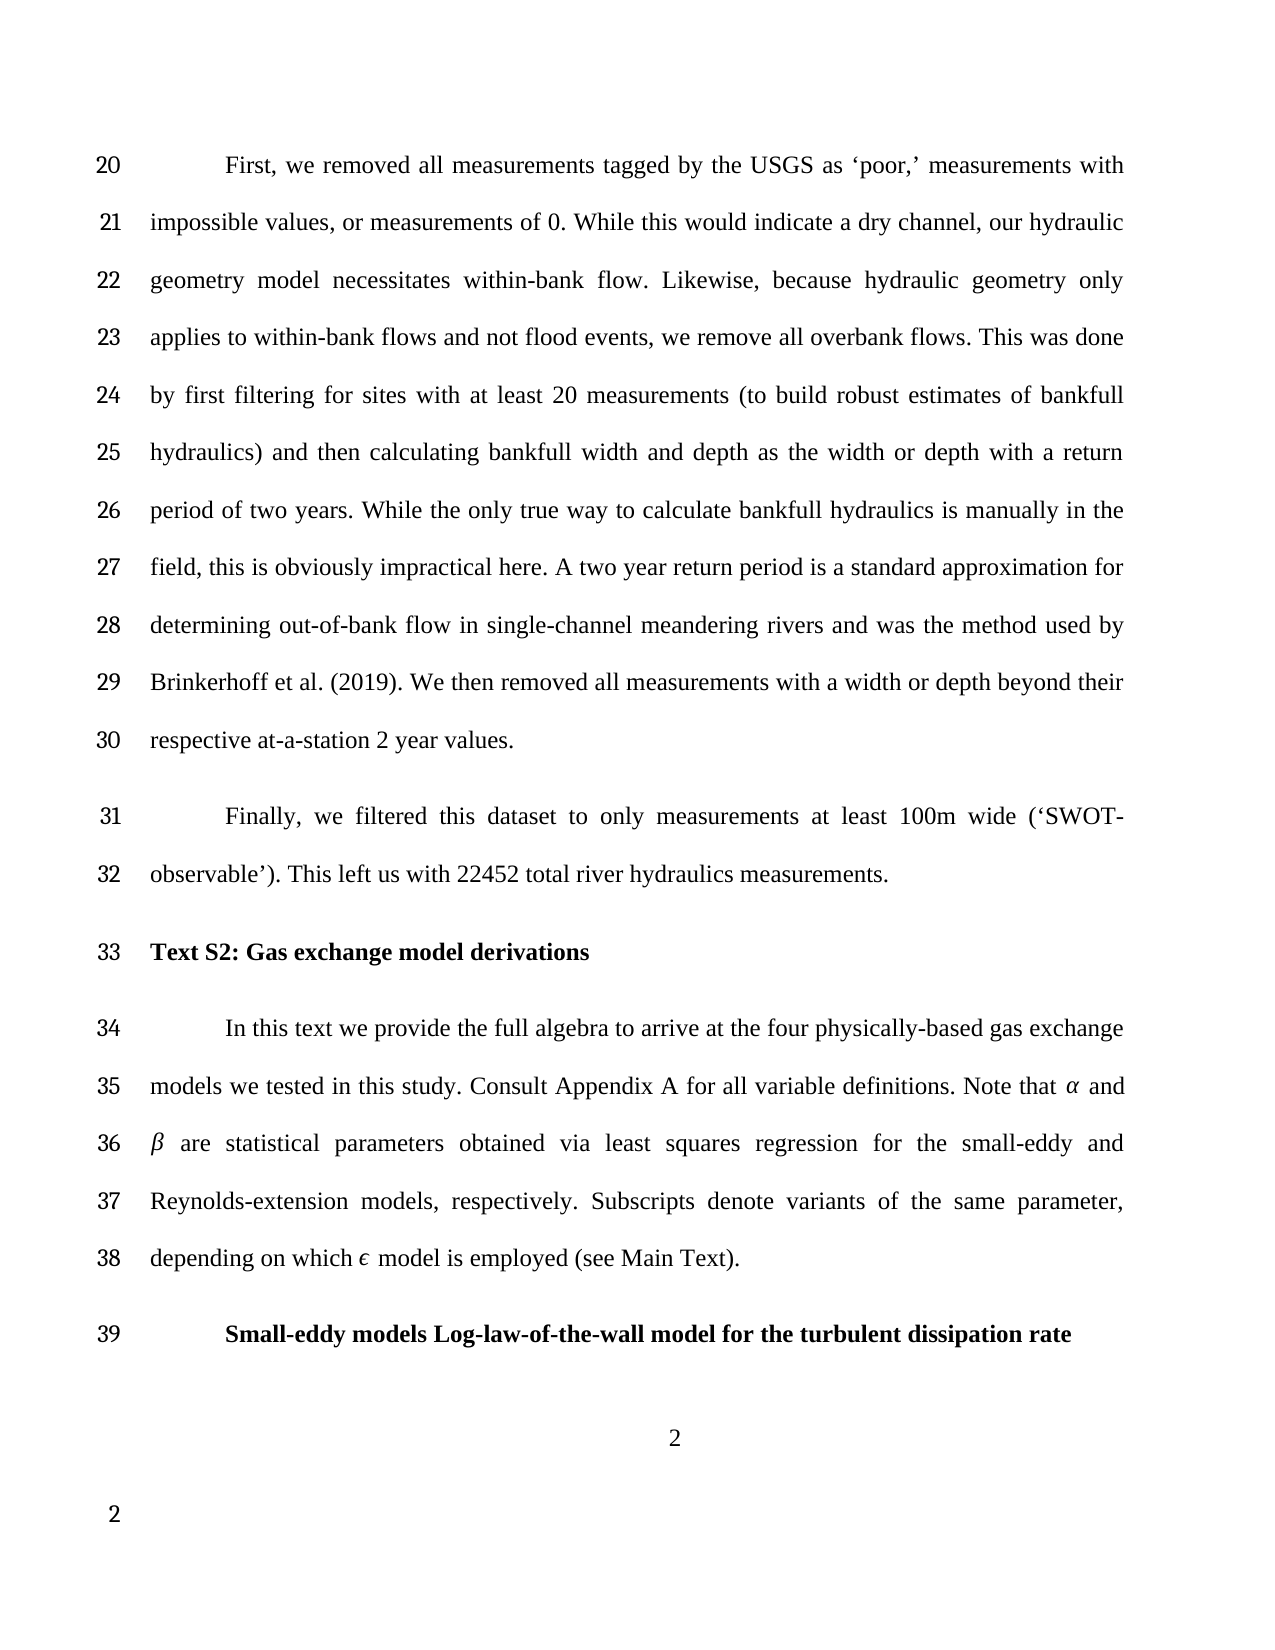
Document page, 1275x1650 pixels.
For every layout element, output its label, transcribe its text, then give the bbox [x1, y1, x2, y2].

text In this text we provide the full algebra to arrive at the four physically-based gas exchange models we tested in this study. Consult Appendix A for all variable definitions. Note that and are statistical parameters obtained via least squares regression for the small-eddy and Reynolds-extension models, respectively. Subscripts denote variants of the same parameter, depending on which model is employed (see Main Text). [150, 1013, 1125, 1272]
subtitle Text S2: Gas exchange model derivations [150, 937, 1125, 966]
text First, we removed all measurements tagged by the USGS as ‘poor,’ measurements with impossible values, or measurements of 0. While this would indicate a dry channel, our hydraulic geometry model necessitates within-bank flow. Likewise, because hydraulic geometry only applies to within-bank flows and not flood events, we remove all overbank flows. This was done by first filtering for sites with at least 20 measurements (to build robust estimates of bankfull hydraulics) and then calculating bankfull width and depth as the width or depth with a return period of two years. While the only true way to calculate bankfull hydraulics is manually in the field, this is obviously impractical here. A two year return period is a standard approximation for determining out-of-bank flow in single-channel meandering rivers and was the method used by Brinkerhoff et al. (2019). We then removed all measurements with a width or depth beyond their respective at-a-station 2 year values. [150, 150, 1125, 754]
text Finally, we filtered this dataset to only measurements at least 100m wide (‘SWOT-observable’). This left us with 22452 total river hydraulics measurements. [150, 801, 1125, 887]
text Small-eddy models Log-law-of-the-wall model for the turbulent dissipation rate [150, 1319, 1125, 1348]
